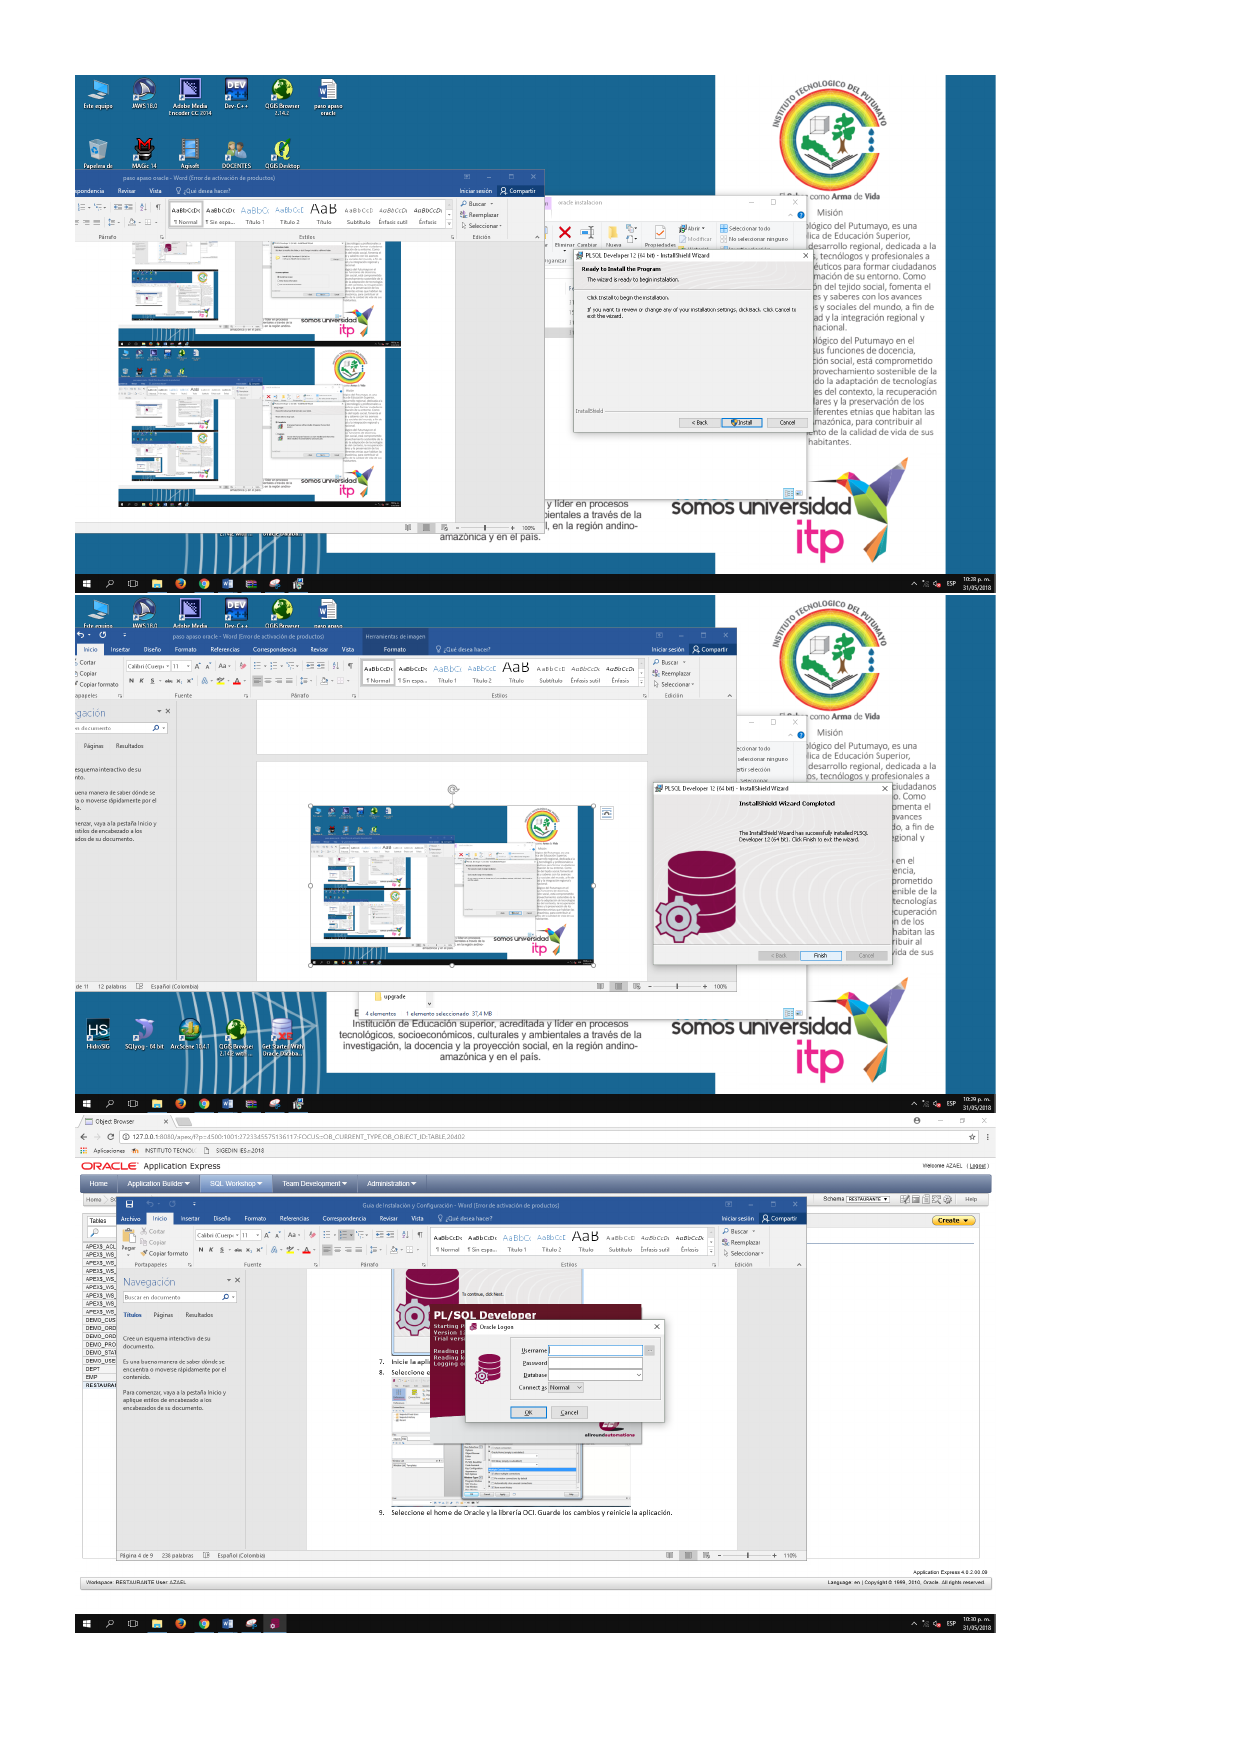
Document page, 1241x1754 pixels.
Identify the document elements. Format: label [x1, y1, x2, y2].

picture [75, 75, 996, 593]
text [75, 75, 1165, 1633]
picture [75, 595, 996, 1113]
picture [75, 1115, 996, 1633]
